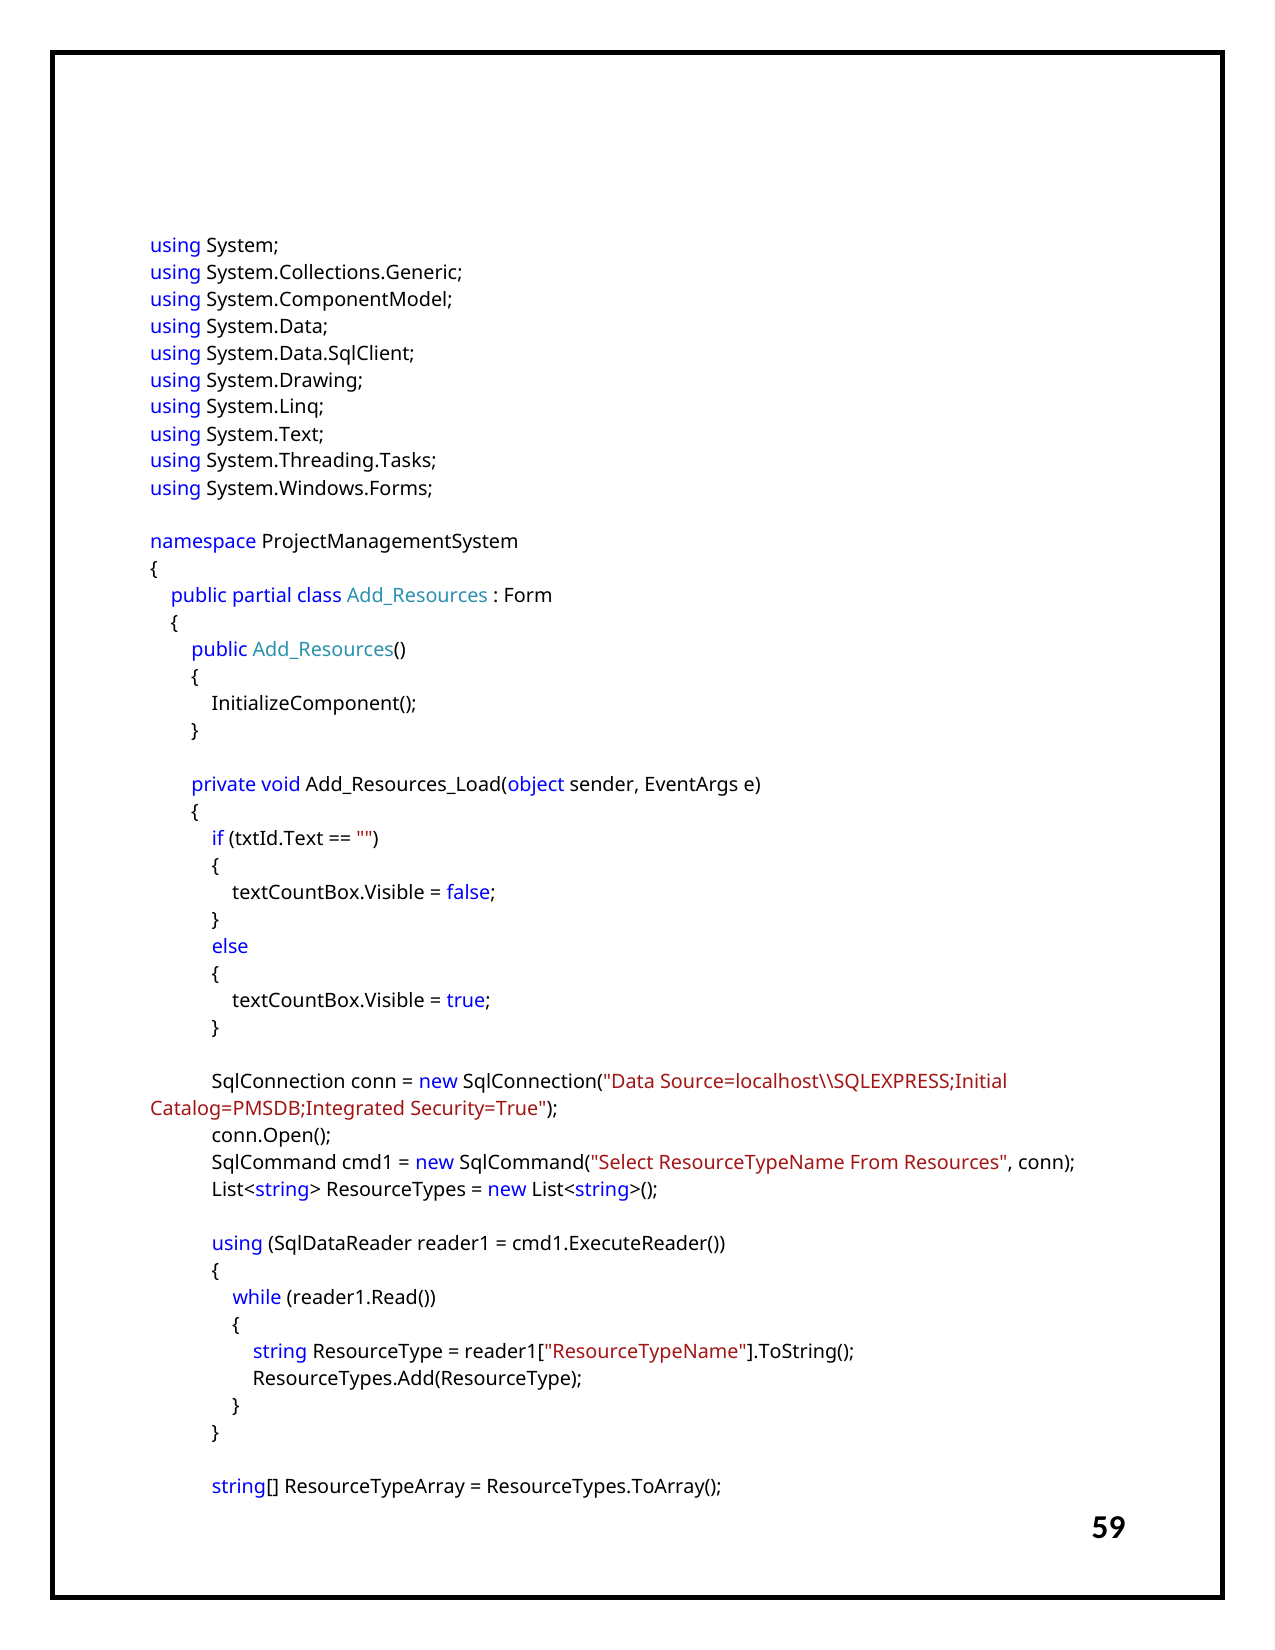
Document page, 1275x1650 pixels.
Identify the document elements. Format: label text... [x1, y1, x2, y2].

text { [150, 851, 1125, 878]
text using System.Text; [150, 420, 1125, 447]
text { [150, 797, 1125, 824]
text } [150, 1418, 1125, 1445]
text else [150, 932, 1125, 959]
text conn.Open(); [150, 1121, 1125, 1148]
text using System.ComponentModel; [150, 285, 1125, 312]
text SqlCommand cmd1 = new SqlCommand("Select ResourceTypeName From Resources", conn); [150, 1148, 1125, 1175]
text if (txtId.Text == "") [150, 824, 1125, 851]
text while (reader1.Read()) [150, 1283, 1125, 1310]
text using (SqlDataReader reader1 = cmd1.ExecuteReader()) [150, 1229, 1125, 1256]
text using System.Drawing; [150, 366, 1125, 393]
text List<string> ResourceTypes = new List<string>(); [150, 1175, 1125, 1202]
text textCountBox.Visible = false; [150, 878, 1125, 905]
text using System.Threading.Tasks; [150, 447, 1125, 474]
text string ResourceType = reader1["ResourceTypeName"].ToString(); [150, 1337, 1125, 1364]
text { [150, 609, 1125, 636]
text namespace ProjectManagementSystem [150, 528, 1125, 555]
text { [150, 555, 1125, 582]
text ResourceTypes.Add(ResourceType); [150, 1364, 1125, 1391]
text } [150, 905, 1125, 932]
text using System.Collections.Generic; [150, 258, 1125, 285]
text { [150, 663, 1125, 689]
text } [150, 717, 1125, 743]
text public partial class Add_Resources : Form [150, 582, 1125, 609]
text using System; [150, 231, 1125, 258]
text using System.Data; [150, 312, 1125, 339]
text public Add_Resources() [150, 636, 1125, 663]
text string[] ResourceTypeArray = ResourceTypes.ToArray(); [150, 1472, 1125, 1499]
text using System.Data.SqlClient; [150, 339, 1125, 366]
text private void Add_Resources_Load(object sender, EventArgs e) [150, 771, 1125, 797]
text using System.Linq; [150, 393, 1125, 420]
text } [150, 1391, 1125, 1418]
text { [150, 959, 1125, 986]
text textCountBox.Visible = true; [150, 986, 1125, 1013]
text { [150, 1256, 1125, 1283]
text } [150, 1013, 1125, 1040]
text { [150, 1310, 1125, 1337]
text SqlConnection conn = new SqlConnection("Data Source=localhost\\SQLEXPRESS;Initial Catalog=PMSDB;Integrated Security=True"); [150, 1067, 1125, 1121]
text InitializeComponent(); [150, 689, 1125, 717]
text using System.Windows.Forms; [150, 474, 1125, 501]
